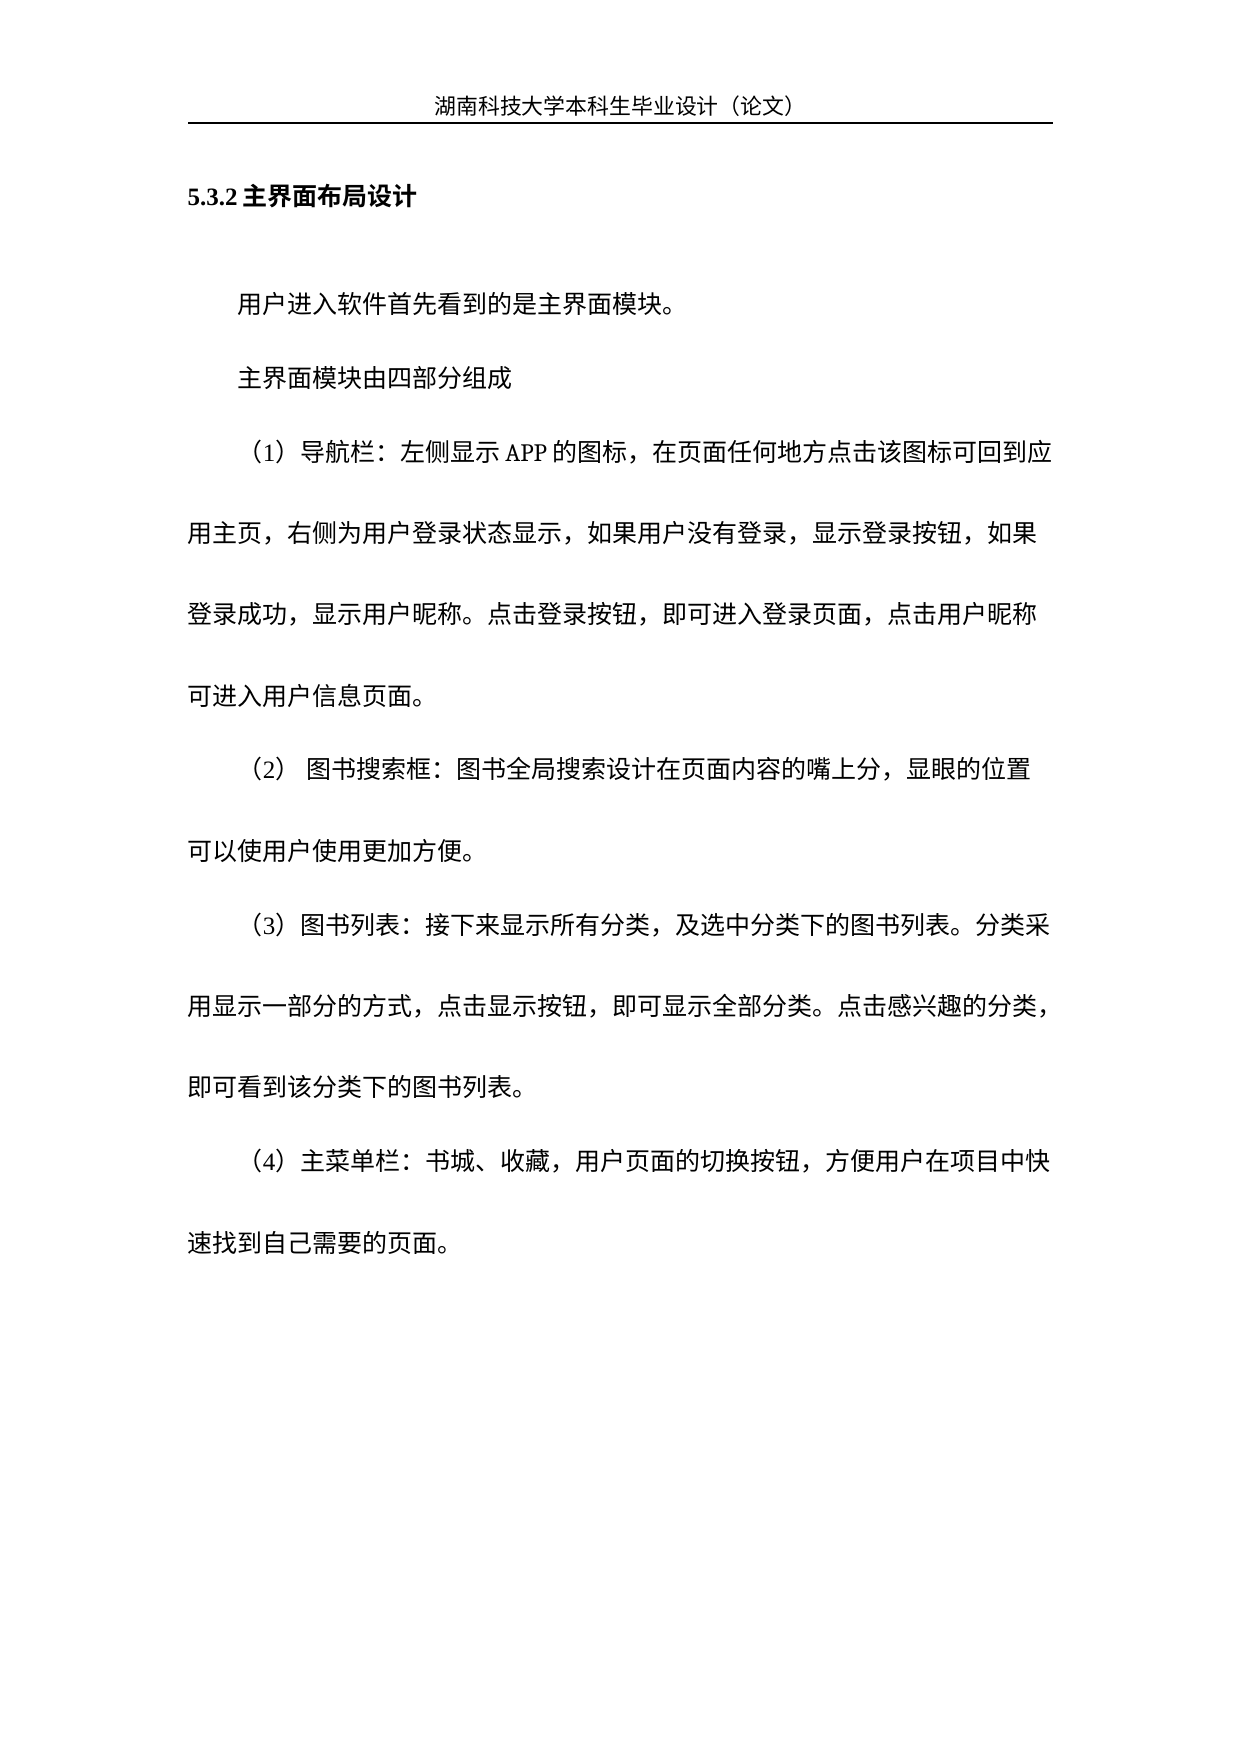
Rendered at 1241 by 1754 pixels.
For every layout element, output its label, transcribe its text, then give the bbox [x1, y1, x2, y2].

text 用户进入软件首先看到的是主界面模块。 [187, 270, 1053, 335]
text （3）图书列表：接下来显示所有分类，及选中分类下的图书列表。分类采用显示一部分的方式，点击显示按钮，即可显示全部分类。点击感兴趣的分类，即可看到该分类下的图书列表。 [187, 891, 1053, 1118]
text （2） 图书搜索框：图书全局搜索设计在页面内容的嘴上分，显眼的位置可以使用户使用更加方便。 [187, 736, 1053, 882]
text （4）主菜单栏：书城、收藏，用户页面的切换按钮，方便用户在项目中快速找到自己需要的页面。 [187, 1127, 1053, 1274]
text 5.3.2主界面布局设计 [187, 162, 1053, 227]
text （1）导航栏：左侧显示APP的图标，在页面任何地方点击该图标可回到应用主页，右侧为用户登录状态显示，如果用户没有登录，显示登录按钮，如果登录成功，显示用户昵称。点击登录按钮，即可进入登录页面，点击用户昵称可进入用户信息页面。 [187, 418, 1053, 727]
text 主界面模块由四部分组成 [187, 344, 1053, 409]
